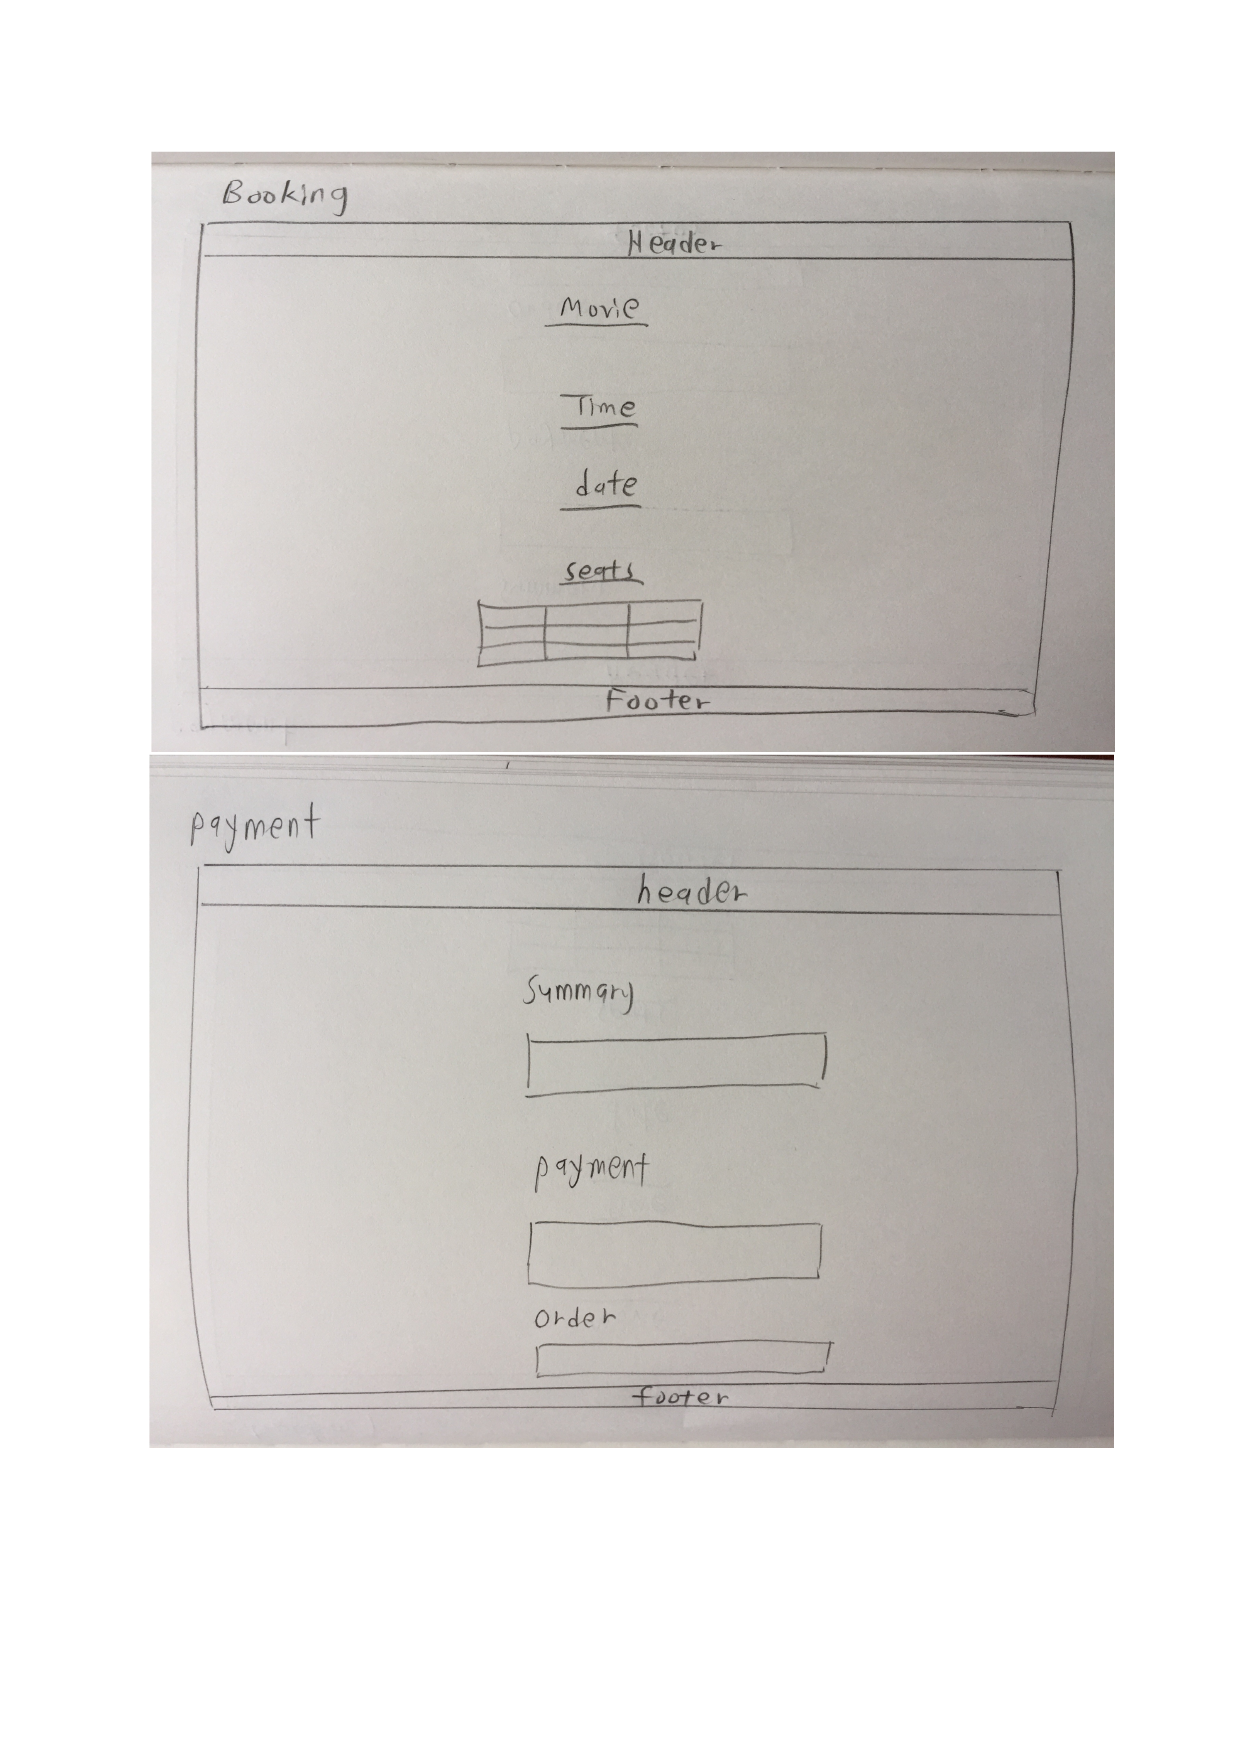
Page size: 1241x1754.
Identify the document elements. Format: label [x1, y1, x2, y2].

picture [153, 152, 1115, 752]
picture [151, 755, 1113, 1448]
